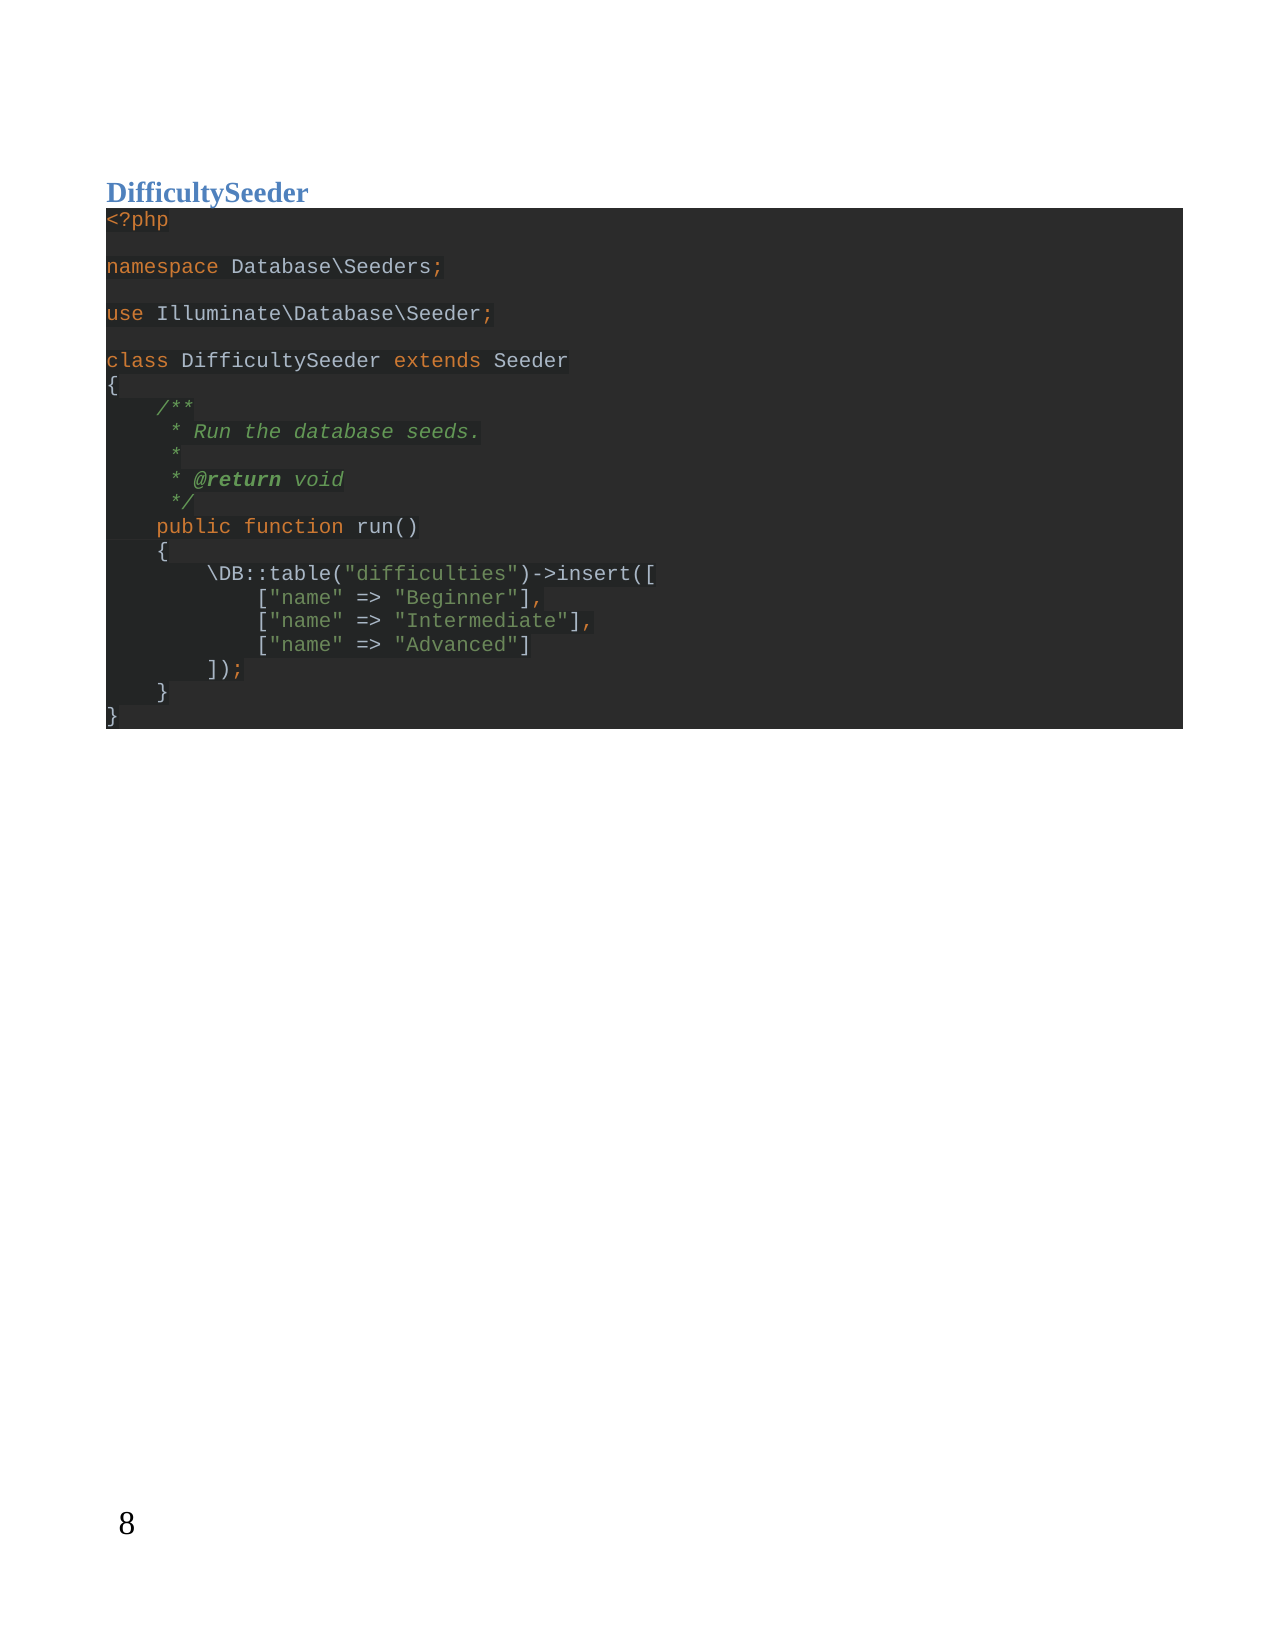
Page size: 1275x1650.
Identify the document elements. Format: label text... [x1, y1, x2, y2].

text <?php namespace Database\Seeders; use Illuminate\Database\Seeder; class DifficultySeeder extends Seeder { /** * Run the database seeds. * * @return void */ public function run() { \DB::table("difficulties")->insert([ ["name" => "Beginner"], ["name" => "Intermediate"], ["name" => "Advanced"] ]); } } [106, 208, 1183, 729]
subtitle DifficultySeeder [106, 175, 1183, 208]
